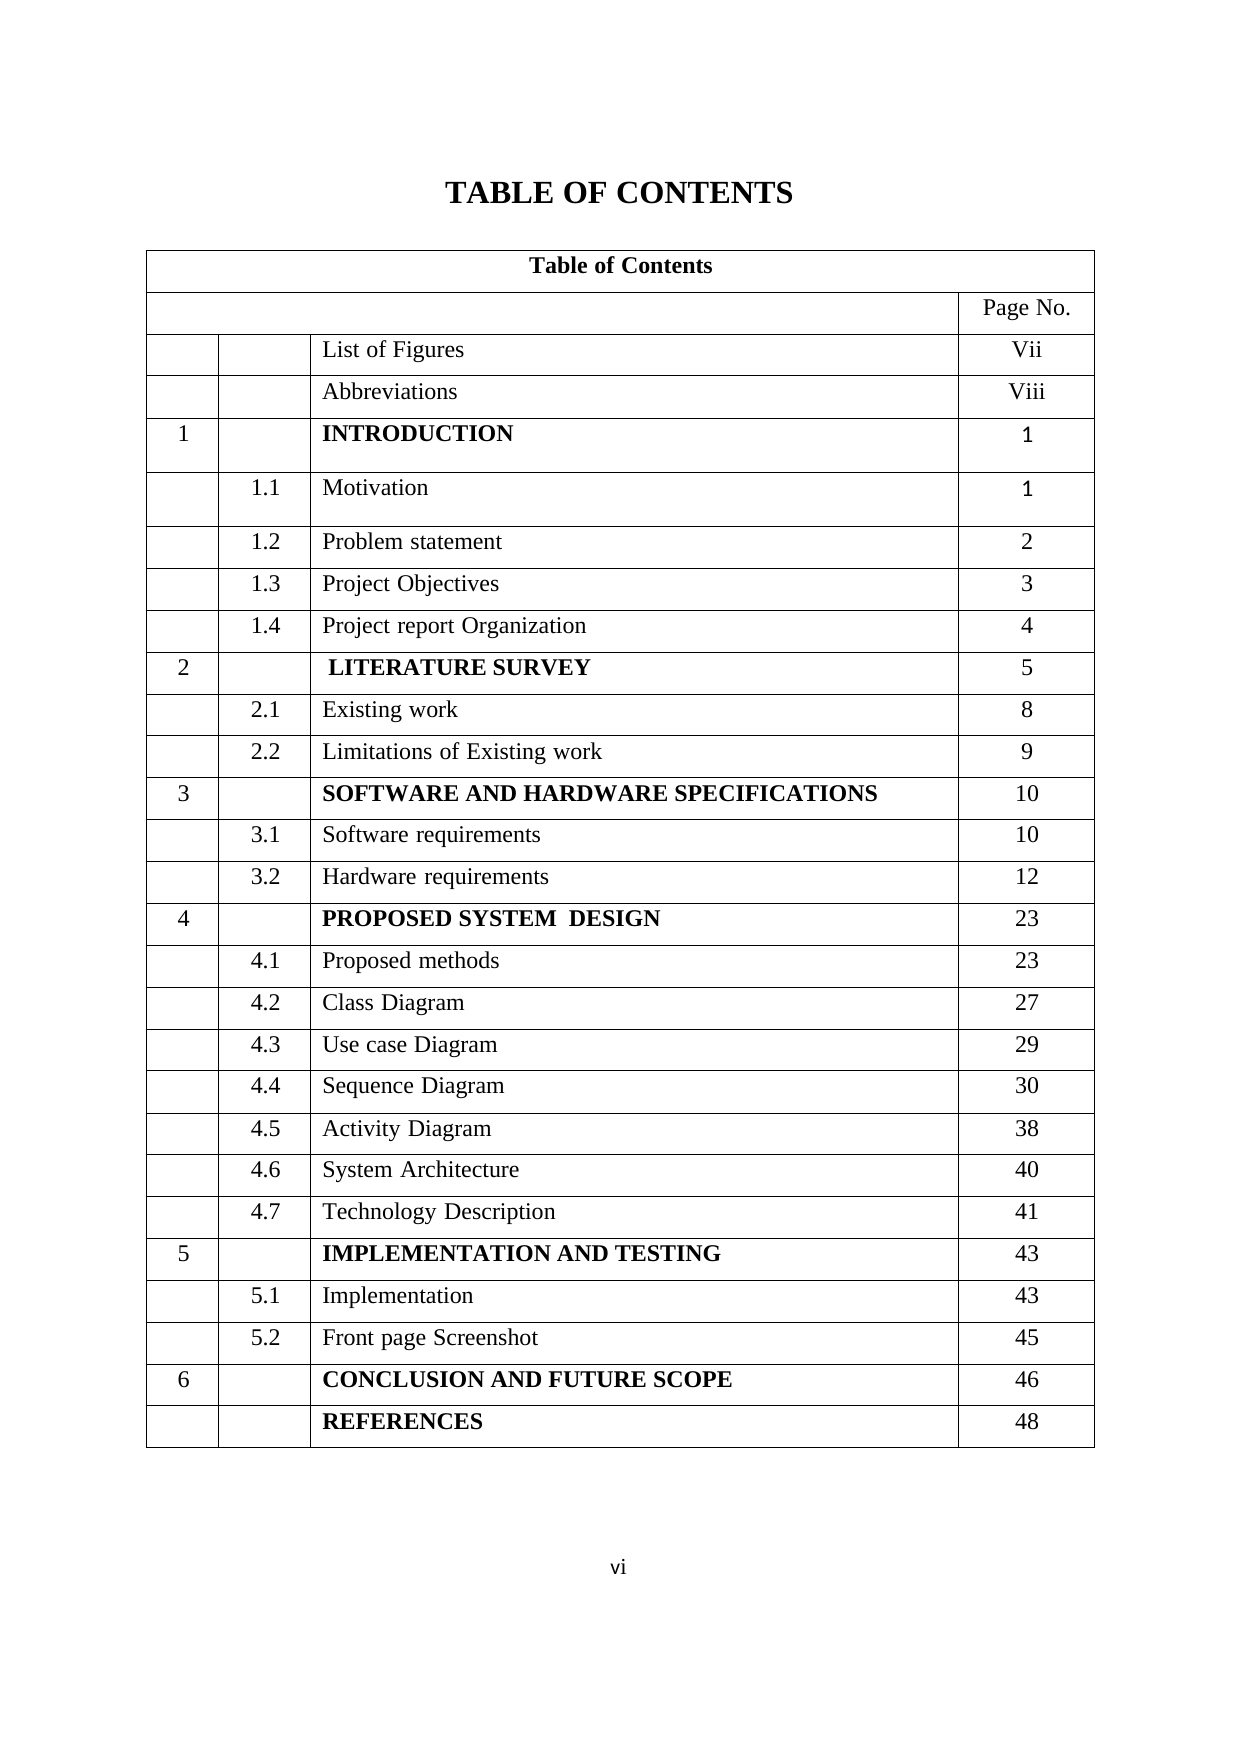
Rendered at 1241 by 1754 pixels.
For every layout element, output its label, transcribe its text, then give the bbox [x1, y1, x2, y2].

table_cell 4 [959, 611, 1094, 652]
table_cell 1.2 [219, 527, 310, 568]
table_cell [219, 653, 310, 693]
table_cell [147, 1030, 218, 1070]
table_cell Abbreviations [311, 376, 958, 417]
table_cell 48 [959, 1406, 1094, 1447]
table_cell 1 [959, 419, 1094, 472]
table_cell Problem statement [311, 527, 958, 568]
table_cell REFERENCES [311, 1406, 958, 1447]
table_cell Vii [959, 335, 1094, 375]
table_cell 29 [959, 1030, 1094, 1070]
table_cell 45 [959, 1323, 1094, 1363]
table_cell Activity Diagram [311, 1114, 958, 1154]
table_cell [147, 820, 218, 861]
table_cell 10 [959, 820, 1094, 861]
table_header Table of Contents [147, 251, 1094, 292]
table_cell [147, 988, 218, 1028]
table_cell [219, 904, 310, 945]
table_cell 23 [959, 904, 1094, 945]
table_cell Sequence Diagram [311, 1071, 958, 1112]
table_cell Implementation [311, 1281, 958, 1322]
table_cell Existing work [311, 695, 958, 735]
table_cell [147, 946, 218, 987]
table_cell [147, 376, 218, 417]
table_cell [147, 1155, 218, 1196]
table_cell 6 [147, 1365, 218, 1405]
table_cell 9 [959, 736, 1094, 777]
table_cell 40 [959, 1155, 1094, 1196]
table_cell 41 [959, 1197, 1094, 1238]
table_cell 5 [959, 653, 1094, 693]
table_cell 5.2 [219, 1323, 310, 1363]
table_cell List of Figures [311, 335, 958, 375]
table_cell [147, 473, 218, 526]
table_cell 10 [959, 778, 1094, 819]
table_cell Page No. [959, 293, 1094, 334]
table_cell [147, 335, 218, 375]
table_cell 12 [959, 862, 1094, 903]
table_cell 2.1 [219, 695, 310, 735]
table_cell [147, 695, 218, 735]
table_cell 1.3 [219, 569, 310, 610]
table_cell [219, 778, 310, 819]
table_cell 8 [959, 695, 1094, 735]
table_cell [147, 611, 218, 652]
table_cell 2.2 [219, 736, 310, 777]
table_cell [219, 419, 310, 472]
table_cell SOFTWARE AND HARDWARE SPECIFICATIONS [311, 778, 958, 819]
table_cell Project report Organization [311, 611, 958, 652]
table_cell 1 [959, 473, 1094, 526]
table_cell 4.5 [219, 1114, 310, 1154]
table_cell System Architecture [311, 1155, 958, 1196]
table_cell Viii [959, 376, 1094, 417]
table_cell 27 [959, 988, 1094, 1028]
table_cell 4.7 [219, 1197, 310, 1238]
table_cell INTRODUCTION [311, 419, 958, 472]
table_cell 4.6 [219, 1155, 310, 1196]
table_cell 1 [147, 419, 218, 472]
table_cell 30 [959, 1071, 1094, 1112]
table_cell [147, 1071, 218, 1112]
table_cell [219, 335, 310, 375]
table_cell 2 [959, 527, 1094, 568]
table_cell [147, 1281, 218, 1322]
table_cell Proposed methods [311, 946, 958, 987]
table_cell 5 [147, 1239, 218, 1280]
table_cell [147, 293, 958, 334]
table_cell 46 [959, 1365, 1094, 1405]
table_cell CONCLUSION AND FUTURE SCOPE [311, 1365, 958, 1405]
table_cell 4.1 [219, 946, 310, 987]
subtitle TABLE OF CONTENTS [77, 174, 1092, 211]
table_cell [147, 1114, 218, 1154]
table_cell 3.2 [219, 862, 310, 903]
table_cell [219, 1239, 310, 1280]
table_cell 4 [147, 904, 218, 945]
table_cell 5.1 [219, 1281, 310, 1322]
table_cell 38 [959, 1114, 1094, 1154]
table_cell Project Objectives [311, 569, 958, 610]
table_cell Class Diagram [311, 988, 958, 1028]
table_cell [147, 1323, 218, 1363]
table_cell 43 [959, 1239, 1094, 1280]
table_cell 1.1 [219, 473, 310, 526]
table_cell Hardware requirements [311, 862, 958, 903]
table_cell 4.2 [219, 988, 310, 1028]
table_cell 3 [959, 569, 1094, 610]
table_cell Limitations of Existing work [311, 736, 958, 777]
table_cell 3.1 [219, 820, 310, 861]
table_cell Front page Screenshot [311, 1323, 958, 1363]
table_cell 2 [147, 653, 218, 693]
table_cell [147, 527, 218, 568]
table_cell [147, 569, 218, 610]
table_cell [147, 862, 218, 903]
table_cell [219, 1406, 310, 1447]
table_cell [147, 736, 218, 777]
table_cell [219, 1365, 310, 1405]
table_cell [147, 1406, 218, 1447]
table_cell LITERATURE SURVEY [311, 653, 958, 693]
table_cell 4.3 [219, 1030, 310, 1070]
table_cell [219, 376, 310, 417]
table_cell Use case Diagram [311, 1030, 958, 1070]
table_cell 3 [147, 778, 218, 819]
table_cell 4.4 [219, 1071, 310, 1112]
table_cell PROPOSED SYSTEM DESIGN [311, 904, 958, 945]
table_cell 43 [959, 1281, 1094, 1322]
table_cell 23 [959, 946, 1094, 987]
table_cell Software requirements [311, 820, 958, 861]
table_cell Technology Description [311, 1197, 958, 1238]
table_cell [147, 1197, 218, 1238]
table_cell Motivation [311, 473, 958, 526]
table_cell IMPLEMENTATION AND TESTING [311, 1239, 958, 1280]
table_cell 1.4 [219, 611, 310, 652]
